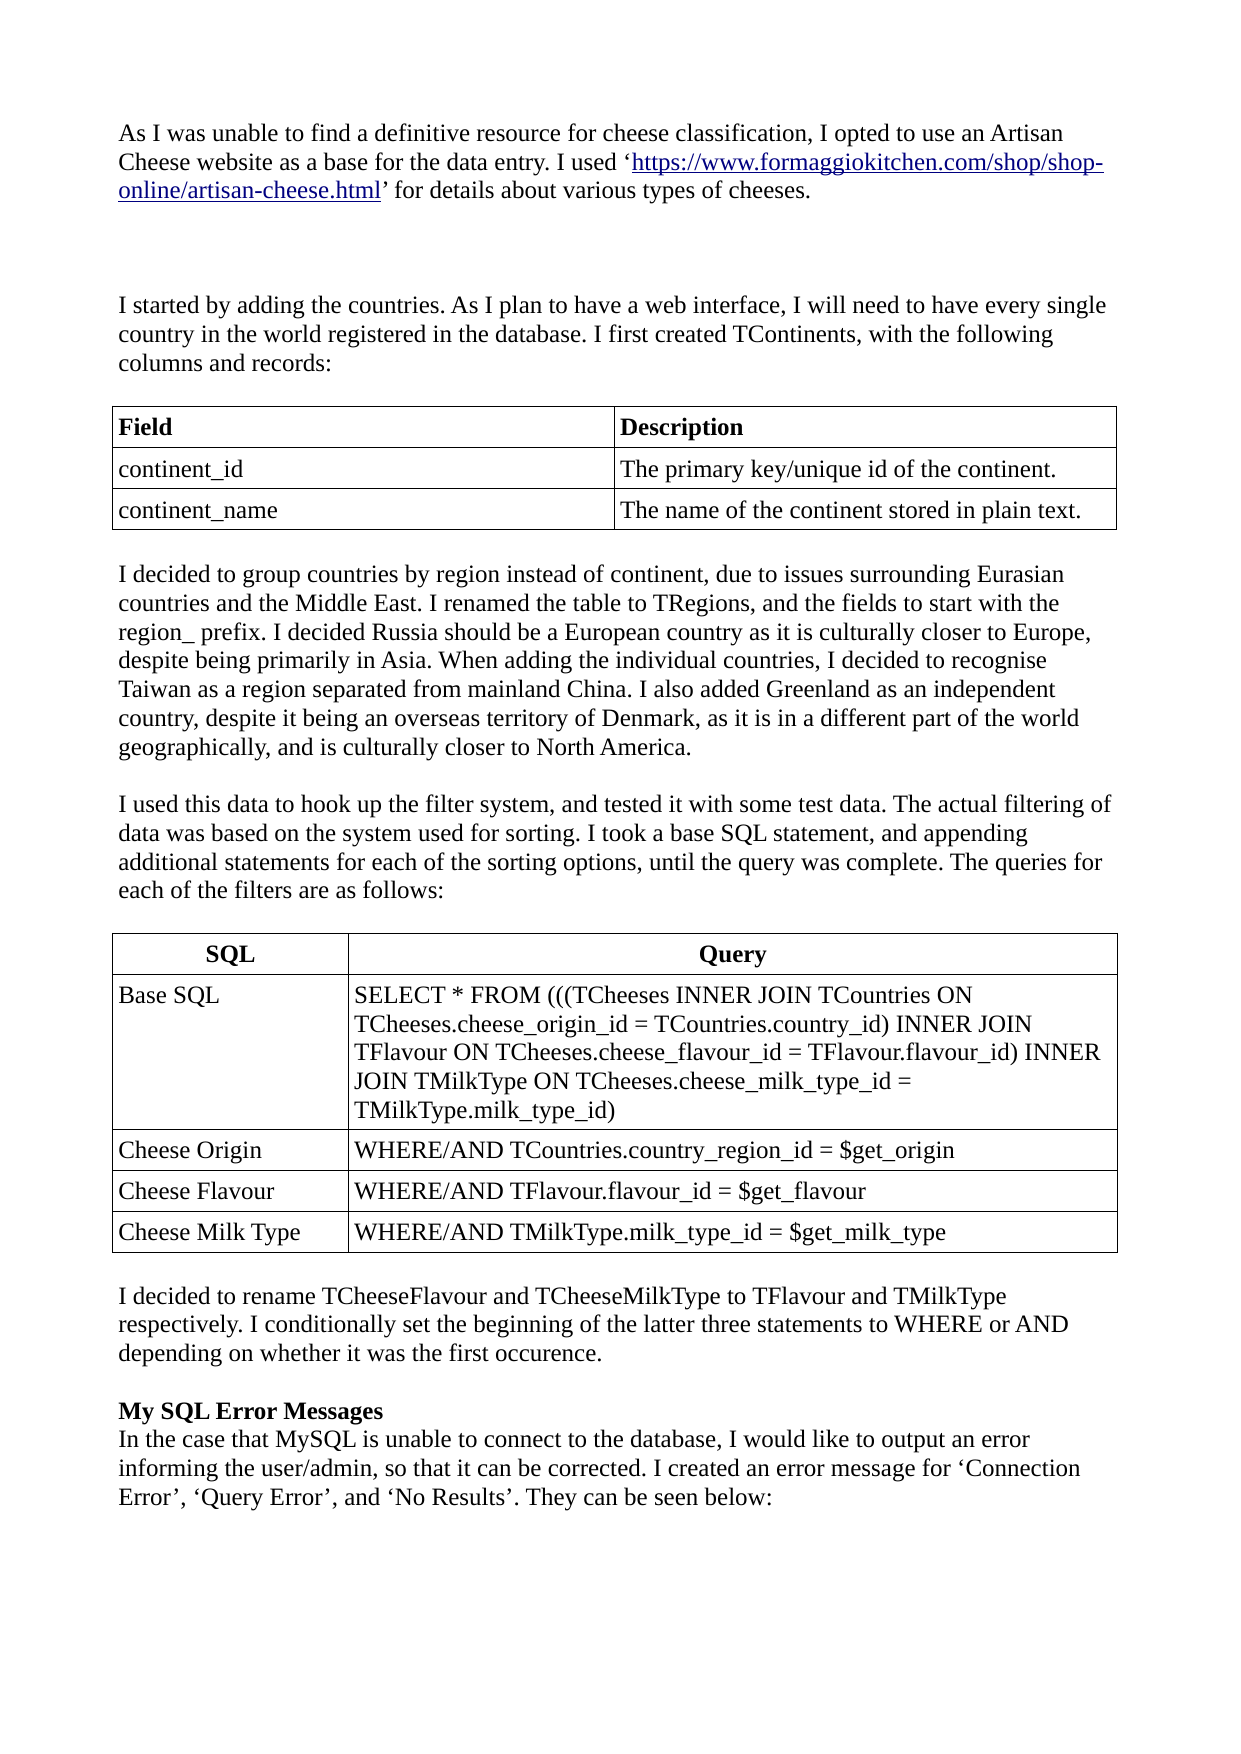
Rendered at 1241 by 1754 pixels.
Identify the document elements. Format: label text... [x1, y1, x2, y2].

table_header Query [349, 934, 1117, 974]
text I decided to rename TCheeseFlavour and TCheeseMilkType to TFlavour and TMilkType respectively. I conditionally set the beginning of the latter three statements to WHERE or AND depending on whether it was the first occurence. [118, 1281, 1122, 1367]
table_header Description [615, 407, 1116, 447]
table_cell WHERE/AND TCountries.country_region_id = $get_origin [349, 1130, 1117, 1170]
table_cell WHERE/AND TFlavour.flavour_id = $get_flavour [349, 1171, 1117, 1211]
text I started by adding the countries. As I plan to have a web interface, I will need to have every single country in the world registered in the database. I first created TContinents, with the following columns and records: [118, 291, 1122, 377]
table_cell Cheese Origin [113, 1130, 348, 1170]
table_header Field [113, 407, 614, 447]
table_cell Cheese Flavour [113, 1171, 348, 1211]
text As I was unable to find a definitive resource for cheese classification, I opted to use an Artisan Cheese website as a base for the data entry. I used ‘https://www.formaggiokitchen.com/shop/shop-online/artisan-cheese.html’ for details about various types of cheeses. [118, 118, 1122, 204]
table_cell Cheese Milk Type [113, 1212, 348, 1252]
table_cell The name of the continent stored in plain text. [615, 489, 1116, 529]
text I decided to group countries by region instead of continent, due to issues surrounding Eurasian countries and the Middle East. I renamed the table to TRegions, and the fields to start with the region_ prefix. I decided Russia should be a European country as it is culturally closer to Europe, despite being primarily in Asia. When adding the individual countries, I decided to recognise Taiwan as a region separated from mainland China. I also added Greenland as an independent country, despite it being an overseas territory of Denmark, as it is in a different part of the world geographically, and is culturally closer to North America. [118, 559, 1122, 760]
table_cell Base SQL [113, 975, 348, 1129]
table_cell WHERE/AND TMilkType.milk_type_id = $get_milk_type [349, 1212, 1117, 1252]
text My SQL Error Messages [118, 1396, 1122, 1424]
table_cell SELECT * FROM (((TCheeses INNER JOIN TCountries ON TCheeses.cheese_origin_id = TCountries.country_id) INNER JOIN TFlavour ON TCheeses.cheese_flavour_id = TFlavour.flavour_id) INNER JOIN TMilkType ON TCheeses.cheese_milk_type_id = TMilkType.milk_type_id) [349, 975, 1117, 1129]
table_cell continent_id [113, 448, 614, 488]
text In the case that MySQL is unable to connect to the database, I would like to output an error informing the user/admin, so that it can be corrected. I created an error message for ‘Connection Error’, ‘Query Error’, and ‘No Results’. They can be seen below: [118, 1424, 1122, 1511]
table_cell The primary key/unique id of the continent. [615, 448, 1116, 488]
text I used this data to hook up the filter system, and tested it with some test data. The actual filtering of data was based on the system used for sorting. I took a base SQL statement, and appending additional statements for each of the sorting options, until the query was complete. The queries for each of the filters are as follows: [118, 789, 1122, 904]
table_header SQL [113, 934, 348, 974]
table_cell continent_name [113, 489, 614, 529]
